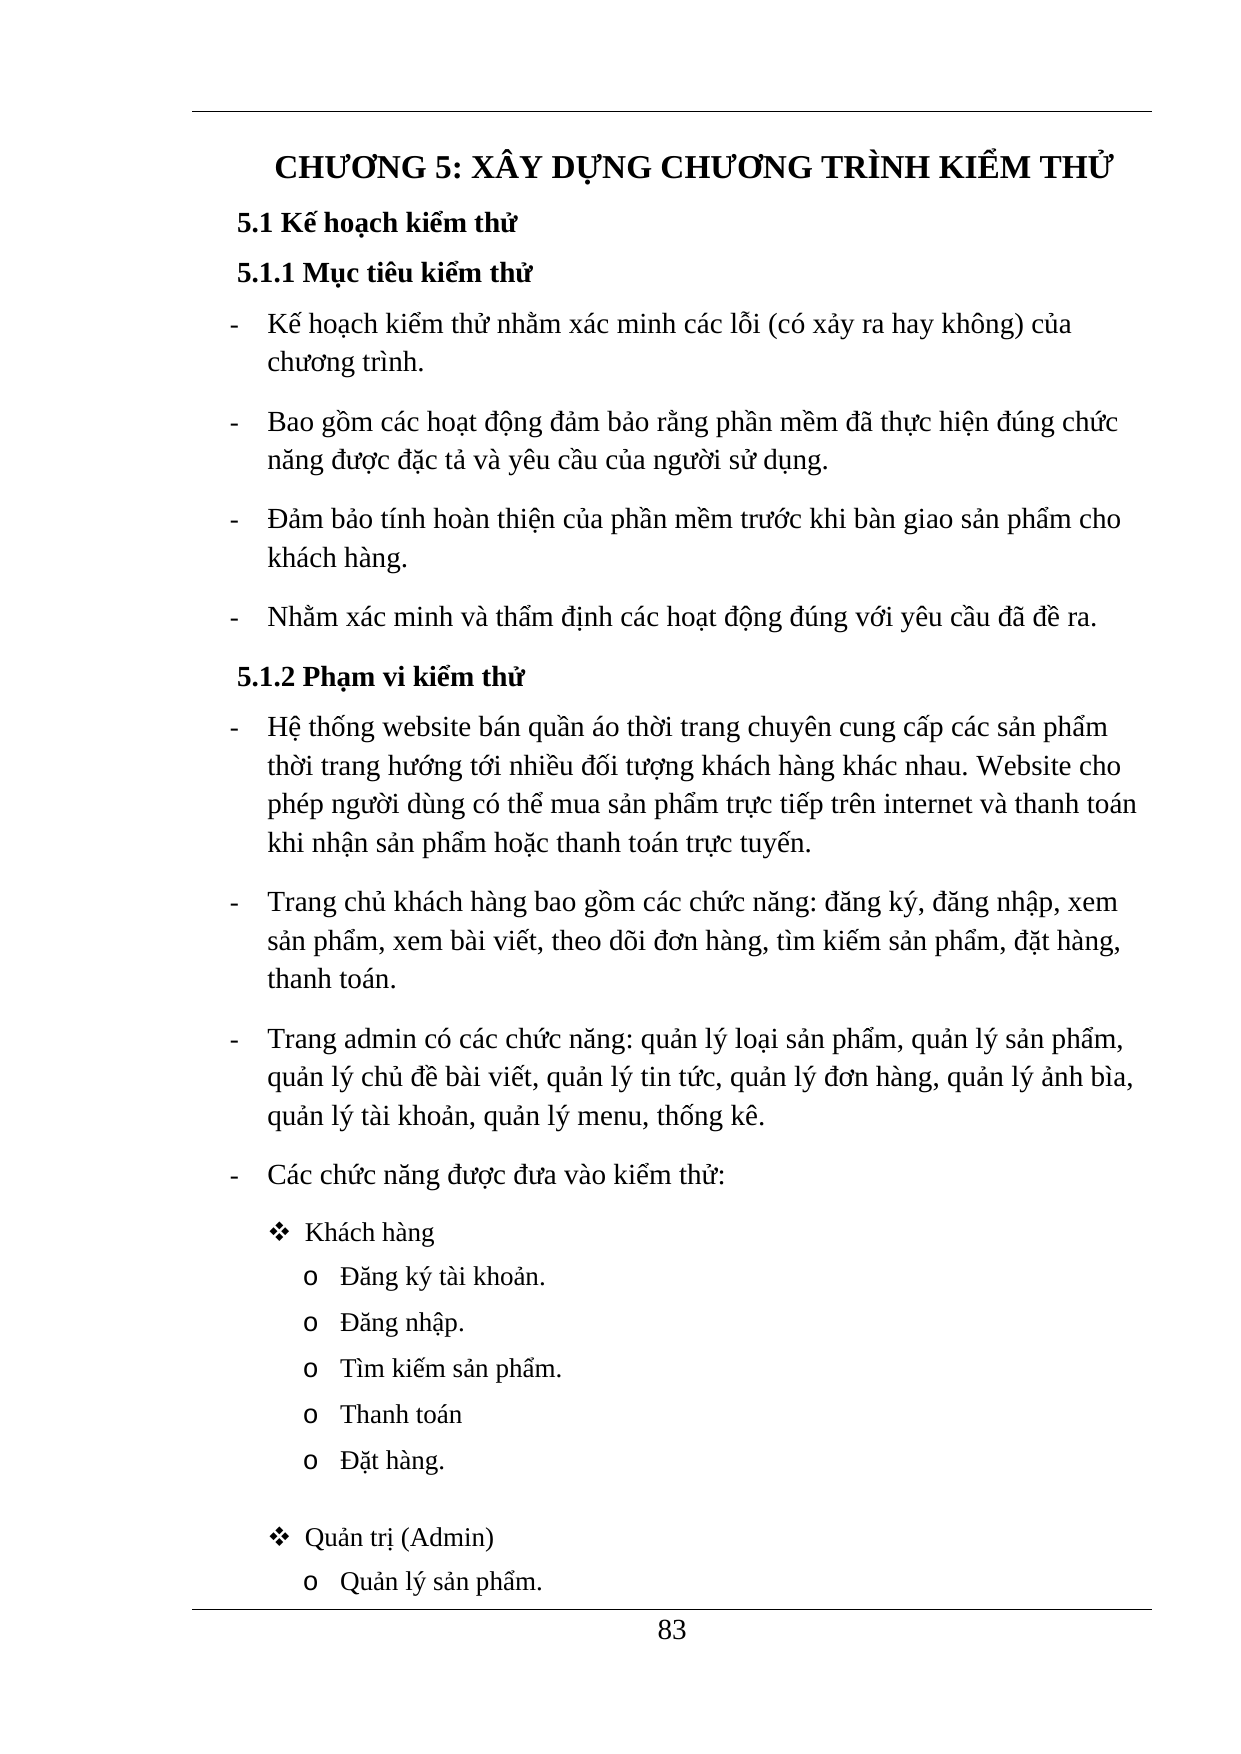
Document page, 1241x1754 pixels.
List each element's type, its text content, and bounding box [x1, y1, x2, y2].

list Đảm bảo tính hoàn thiện của phần mềm trước khi bàn giao sản phẩm cho khách hàng. [229, 502, 1152, 574]
list Bao gồm các hoạt động đảm bảo rằng phần mềm đã thực hiện đúng chức năng được đặc tả và yêu cầu của người sử dụng. [229, 404, 1152, 476]
list Các chức năng được đưa vào kiểm thử: [229, 1157, 1152, 1191]
subtitle 5.1.2 Phạm vi kiểm thử [192, 659, 1152, 692]
subtitle 5.1 Kế hoạch kiểm thử [237, 205, 1152, 239]
list Trang chủ khách hàng bao gồm các chức năng: đăng ký, đăng nhập, xem sản phẩm, xem bài viết, theo dõi đơn hàng, tìm kiếm sản phẩm, đặt hàng, thanh toán. [229, 884, 1152, 995]
list Hệ thống website bán quần áo thời trang chuyên cung cấp các sản phẩm thời trang hướng tới nhiều đối tượng khách hàng khác nhau. Website cho phép người dùng có thể mua sản phẩm trực tiếp trên internet và thanh toán khi nhận sản phẩm hoặc thanh toán trực tuyến. [229, 709, 1152, 858]
list Đăng nhập. [302, 1306, 1152, 1340]
list Khách hàng [267, 1217, 1152, 1248]
list Trang admin có các chức năng: quản lý loại sản phẩm, quản lý sản phẩm, quản lý chủ đề bài viết, quản lý tin tức, quản lý đơn hàng, quản lý ảnh bìa, quản lý tài khoản, quản lý menu, thống kê. [229, 1021, 1152, 1131]
subtitle 5.1.1 Mục tiêu kiểm thử [192, 256, 1152, 289]
list Nhằm xác minh và thẩm định các hoạt động đúng với yêu cầu đã đề ra. [229, 599, 1152, 633]
list Đặt hàng. [302, 1444, 1152, 1477]
list Tìm kiếm sản phẩm. [302, 1352, 1152, 1386]
list Thanh toán [302, 1398, 1152, 1432]
list Quản lý sản phẩm. [302, 1565, 1152, 1598]
list Đăng ký tài khoản. [302, 1260, 1152, 1294]
subtitle CHƯƠNG 5: XÂY DỰNG CHƯƠNG TRÌNH KIỂM THỬ [237, 148, 1152, 186]
list Kế hoạch kiểm thử nhằm xác minh các lỗi (có xảy ra hay không) của chương trình. [229, 306, 1152, 378]
list Quản trị (Admin) [267, 1521, 1152, 1552]
